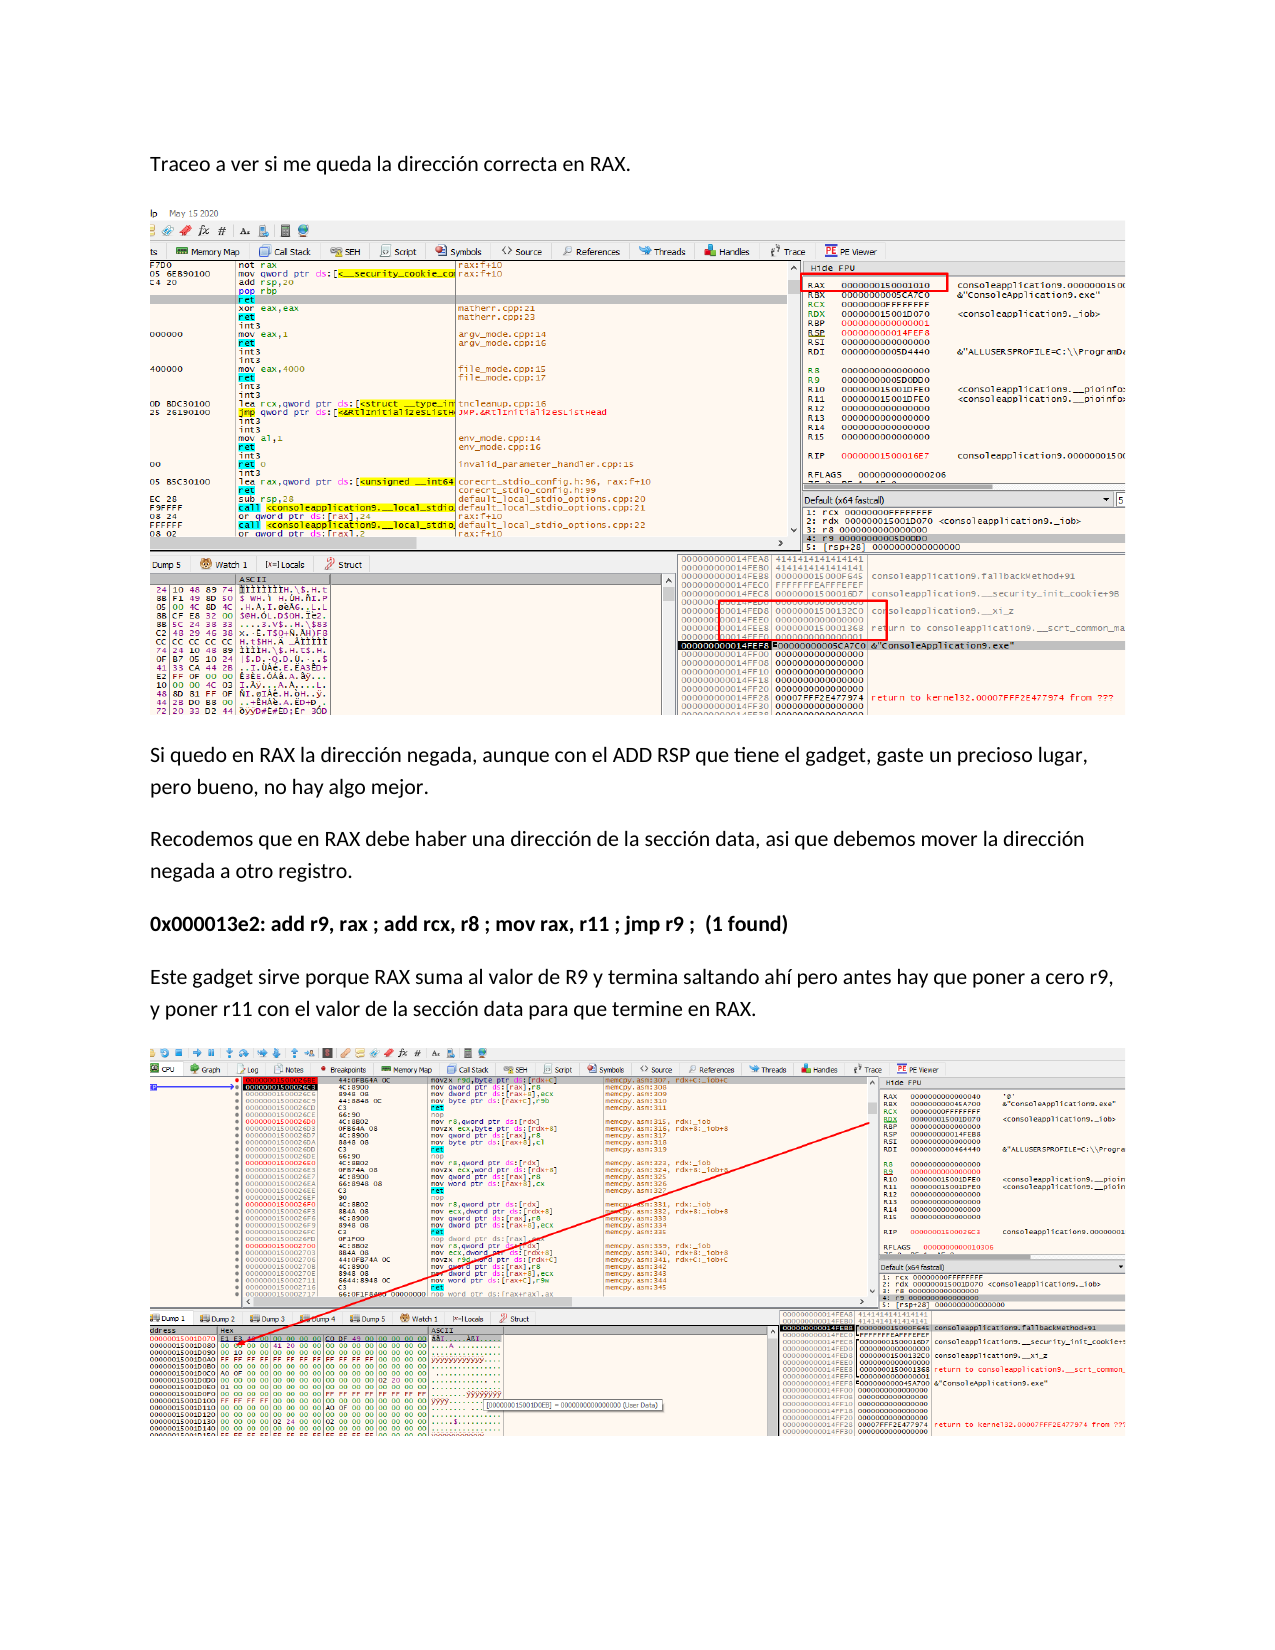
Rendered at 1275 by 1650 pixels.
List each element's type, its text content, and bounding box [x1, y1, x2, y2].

picture [150, 1048, 1125, 1436]
text 0x000013e2: add r9, rax ; add rcx, r8 ; mov rax, r11 ; jmp r9 ; (1 found) [150, 910, 1125, 937]
text Si quedo en RAX la dirección negada, aunque con el ADD RSP que tiene el gadget, gaste un precioso lugar, pero bueno, no hay algo mejor. [150, 741, 1125, 799]
text Recodemos que en RAX debe haber una dirección de la sección data, asi que debemos mover la dirección negada a otro registro. [150, 826, 1125, 884]
text Este gadget sirve porque RAX suma al valor de R9 y termina saltando ahí pero antes hay que poner a cero r9, y poner r11 con el valor de la sección data para que termine en RAX. [150, 963, 1125, 1022]
text Traceo a ver si me queda la dirección correcta en RAX. [150, 150, 1125, 177]
picture [150, 202, 1125, 715]
